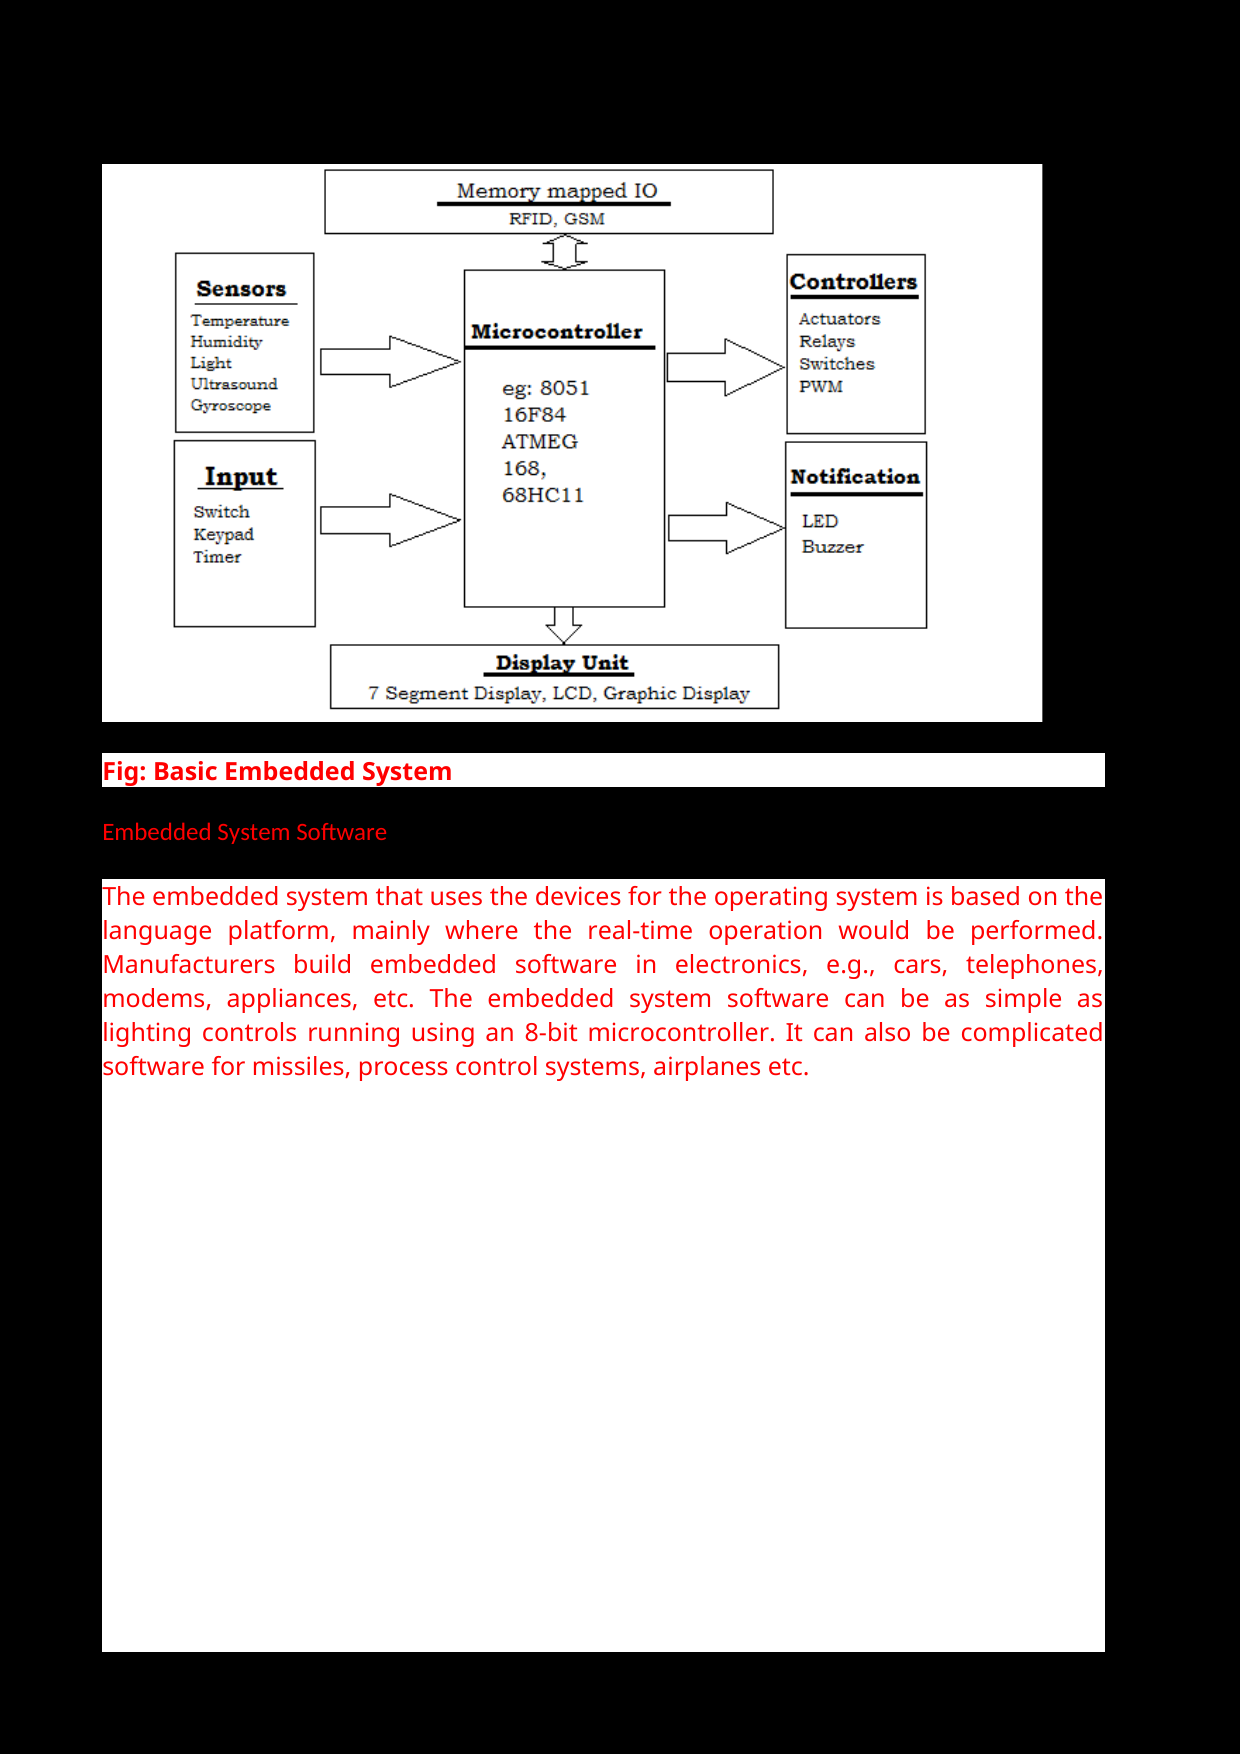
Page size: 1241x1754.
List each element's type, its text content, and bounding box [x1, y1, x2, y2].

picture [102, 164, 1043, 722]
text Fig: Basic Embedded System [102, 753, 1105, 787]
text The embedded system that uses the devices for the operating system is based on the language platform, mainly where the real-time operation would be performed. Manufacturers build embedded software in electronics, e.g., cars, telephones, modems, appliances, etc. The embedded system software can be as simple as lighting controls running using an 8-bit microcontroller. It can also be complicated software for missiles, process control systems, airplanes etc. [102, 879, 1105, 1083]
text Embedded System Software [102, 817, 1105, 847]
